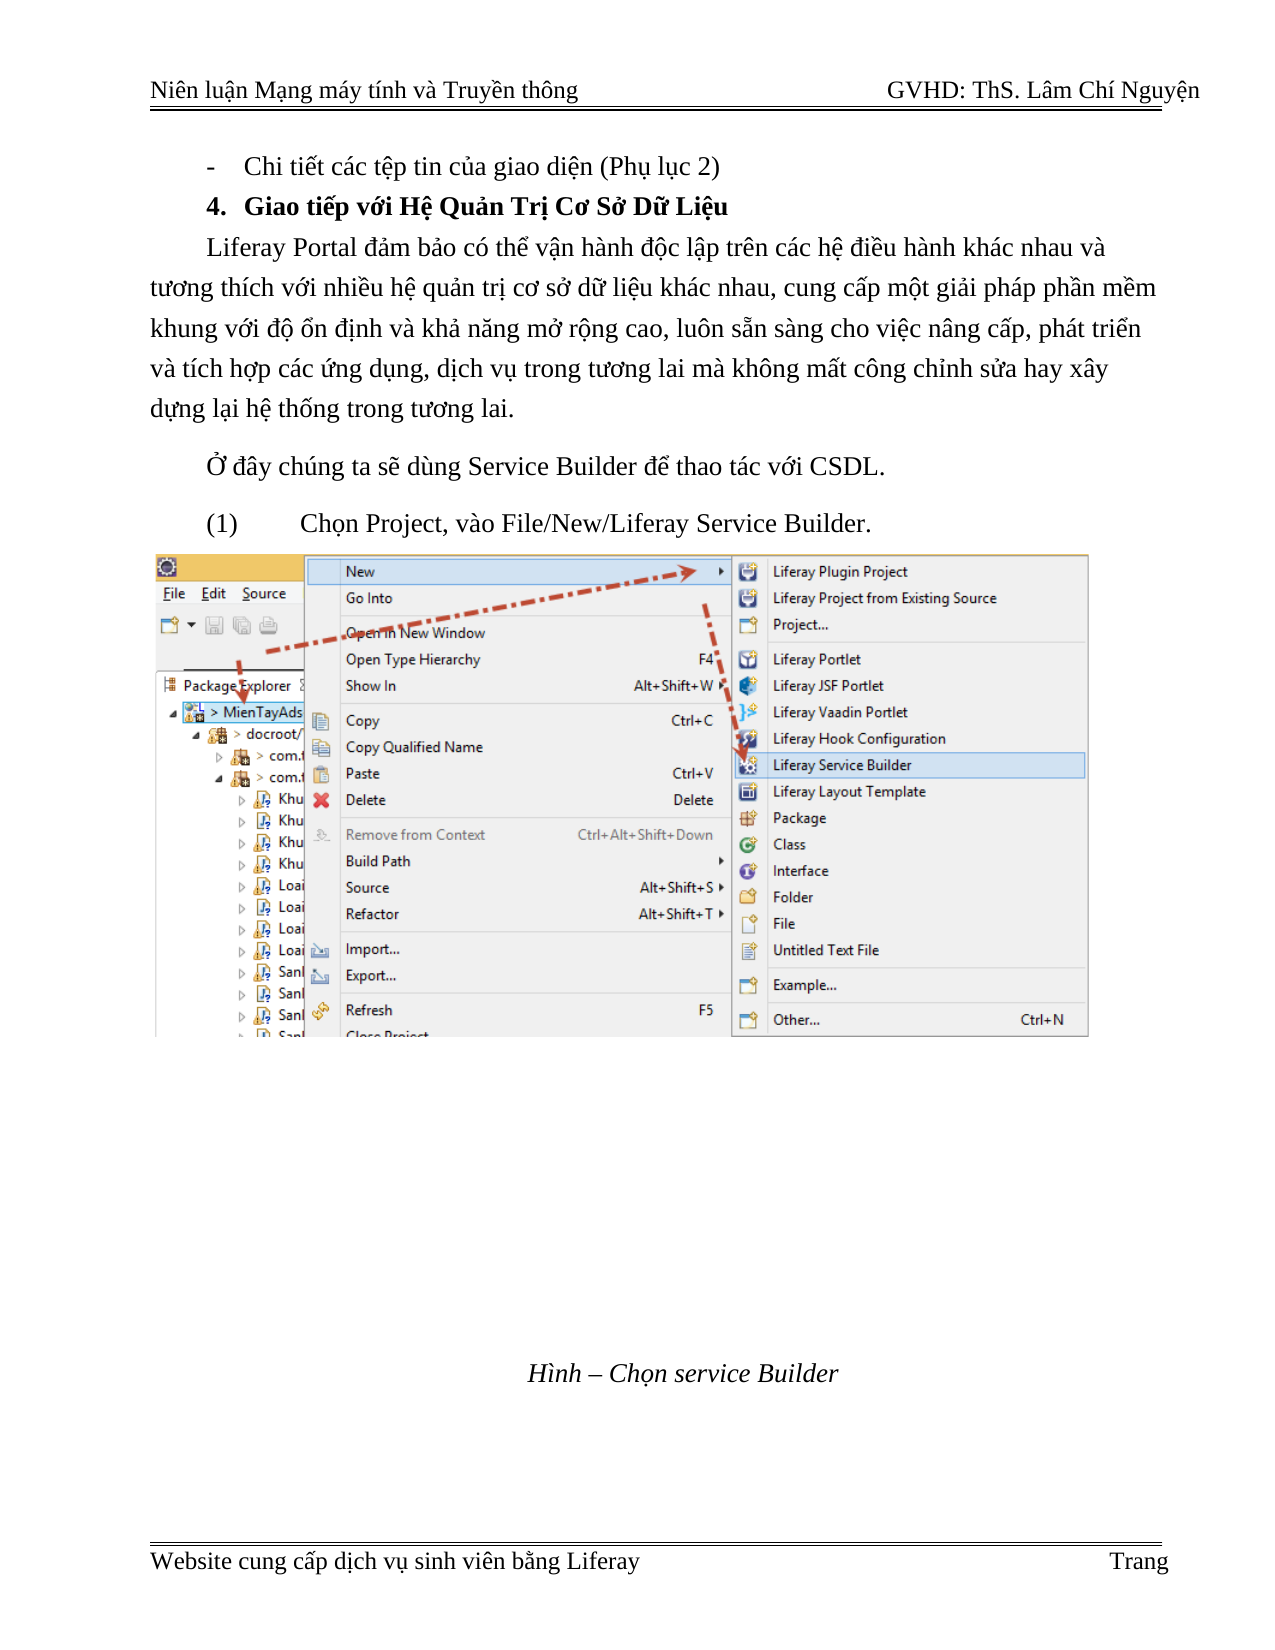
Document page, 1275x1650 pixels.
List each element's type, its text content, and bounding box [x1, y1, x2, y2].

list Chi tiết các tệp tin của giao diện (Phụ lục 2) [206, 150, 1162, 181]
text Liferay Portal đảm bảo có thể vận hành độc lập trên các hệ điều hành khác nhau và tương thích với nhiều hệ quản trị cơ sở dữ liệu khác nhau, cung cấp một giải pháp phần mềm khung với độ ổn định và khả năng mở rộng cao, luôn sẵn sàng cho việc nâng cấp, phát triển và tích hợp các ứng dụng, dịch vụ trong tương lai mà không mất công chỉnh sửa hay xây dựng lại hệ thống trong tương lai. [150, 231, 1162, 424]
picture [155, 554, 1089, 1037]
text Ở đây chúng ta sẽ dùng Service Builder để thao tác với CSDL. [150, 449, 1162, 481]
list Giao tiếp với Hệ Quản Trị Cơ Sở Dữ Liệu [206, 190, 1162, 222]
list Chọn Project, vào File/New/Liferay Service Builder. [150, 507, 1162, 538]
text Hình – Chọn service Builder [206, 1357, 1162, 1388]
